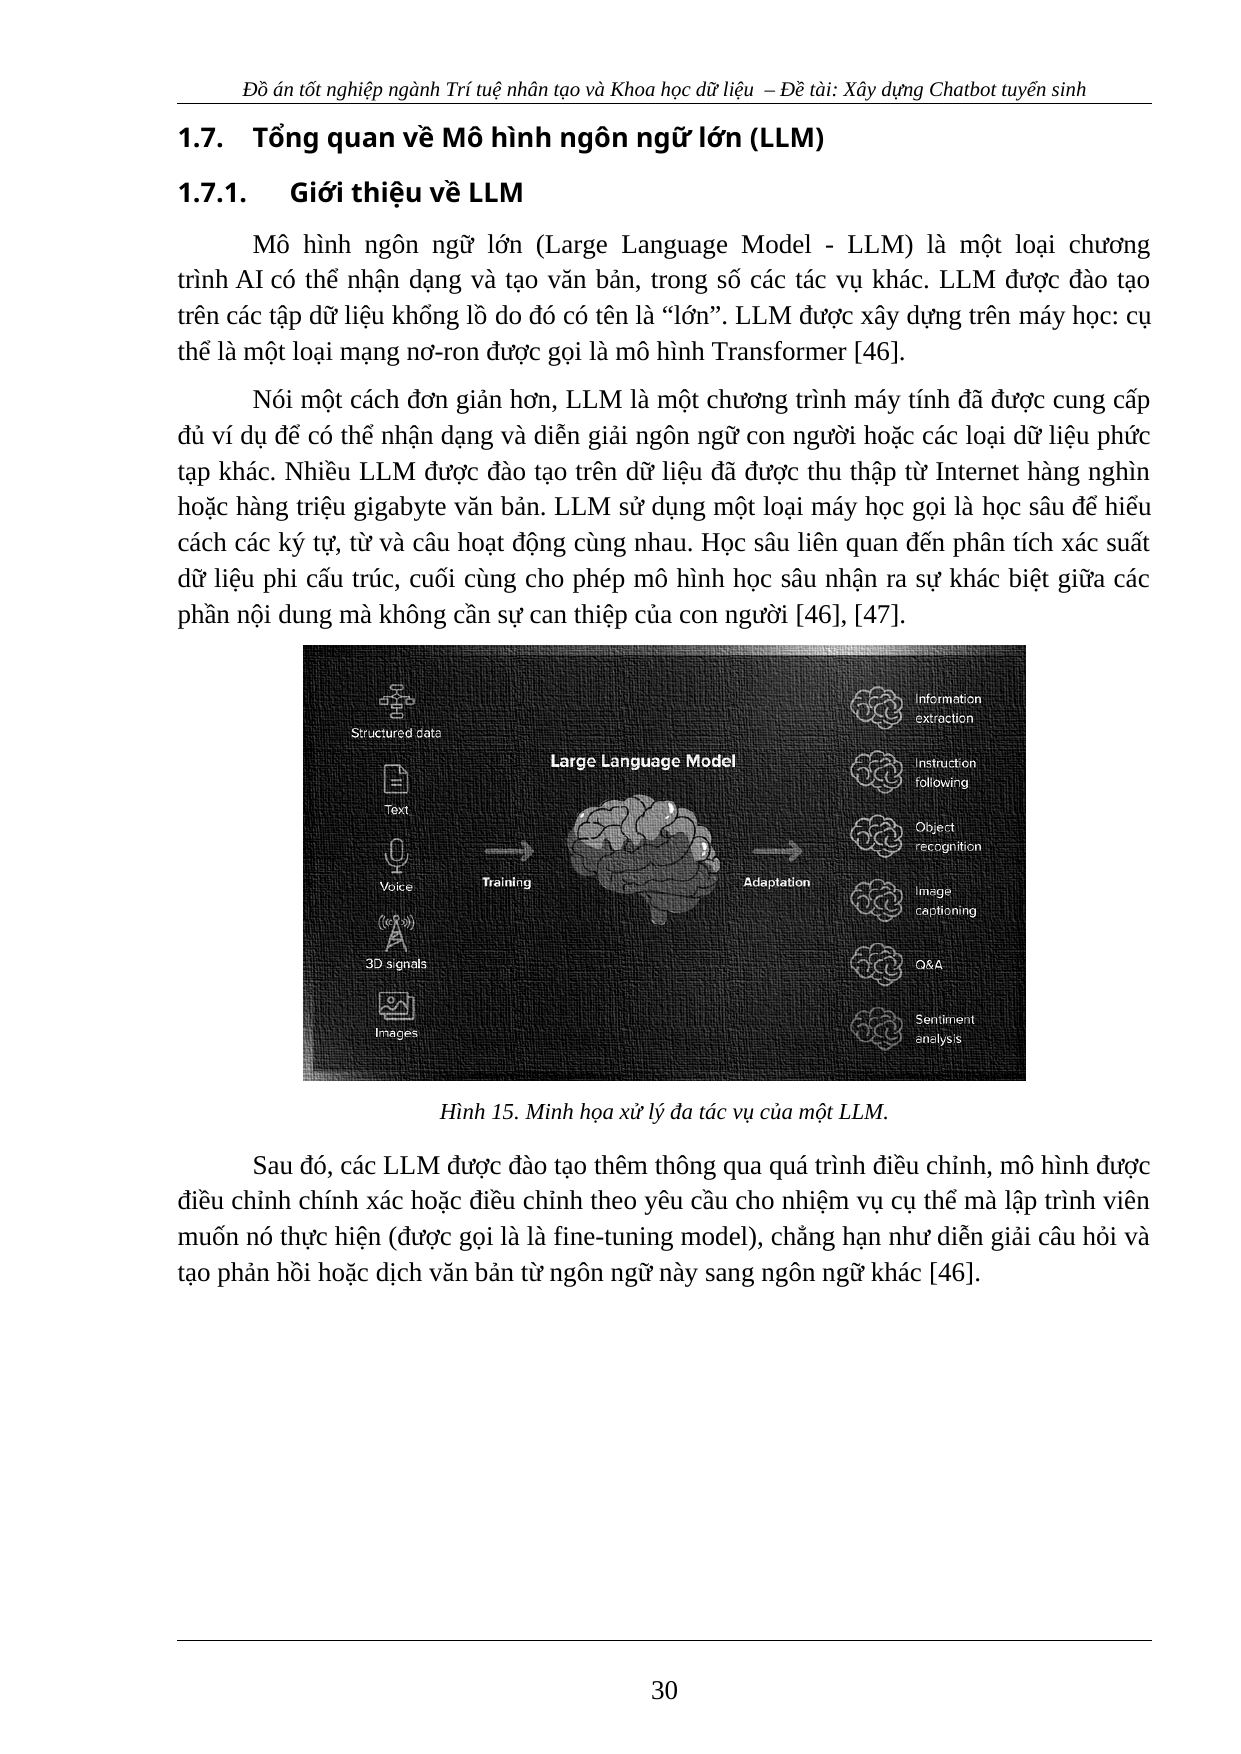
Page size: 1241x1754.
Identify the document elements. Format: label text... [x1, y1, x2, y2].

subtitle Tổng quan về Mô hình ngôn ngữ lớn (LLM) [177, 118, 1152, 155]
text Nói một cách đơn giản hơn, LLM là một chương trình máy tính đã được cung cấp đủ ví dụ để có thể nhận dạng và diễn giải ngôn ngữ con người hoặc các loại dữ liệu phức tạp khác. Nhiều LLM được đào tạo trên dữ liệu đã được thu thập từ Internet hàng nghìn hoặc hàng triệu gigabyte văn bản. LLM sử dụng một loại máy học gọi là học sâu để hiểu cách các ký tự, từ và câu hoạt động cùng nhau. Học sâu liên quan đến phân tích xác suất dữ liệu phi cấu trúc, cuối cùng cho phép mô hình học sâu nhận ra sự khác biệt giữa các phần nội dung mà không cần sự can thiệp của con người . [177, 383, 1152, 629]
text Sau đó, các LLM được đào tạo thêm thông qua quá trình điều chỉnh, mô hình được điều chỉnh chính xác hoặc điều chỉnh theo yêu cầu cho nhiệm vụ cụ thể mà lập trình viên muốn nó thực hiện (được gọi là là fine-tuning model), chẳng hạn như diễn giải câu hỏi và tạo phản hồi hoặc dịch văn bản từ ngôn ngữ này sang ngôn ngữ khác . [177, 1149, 1152, 1287]
text Mô hình ngôn ngữ lớn (Large Language Model - LLM) là một loại chương trình AI có thể nhận dạng và tạo văn bản, trong số các tác vụ khác. LLM được đào tạo trên các tập dữ liệu khổng lồ do đó có tên là “lớn”. LLM được xây dựng trên máy học: cụ thể là một loại mạng nơ-ron được gọi là mô hình Transformer . [177, 228, 1152, 366]
text Hình 15. Minh họa xử lý đa tác vụ của một LLM. [177, 1098, 1152, 1124]
subtitle Giới thiệu về LLM [177, 173, 1152, 210]
